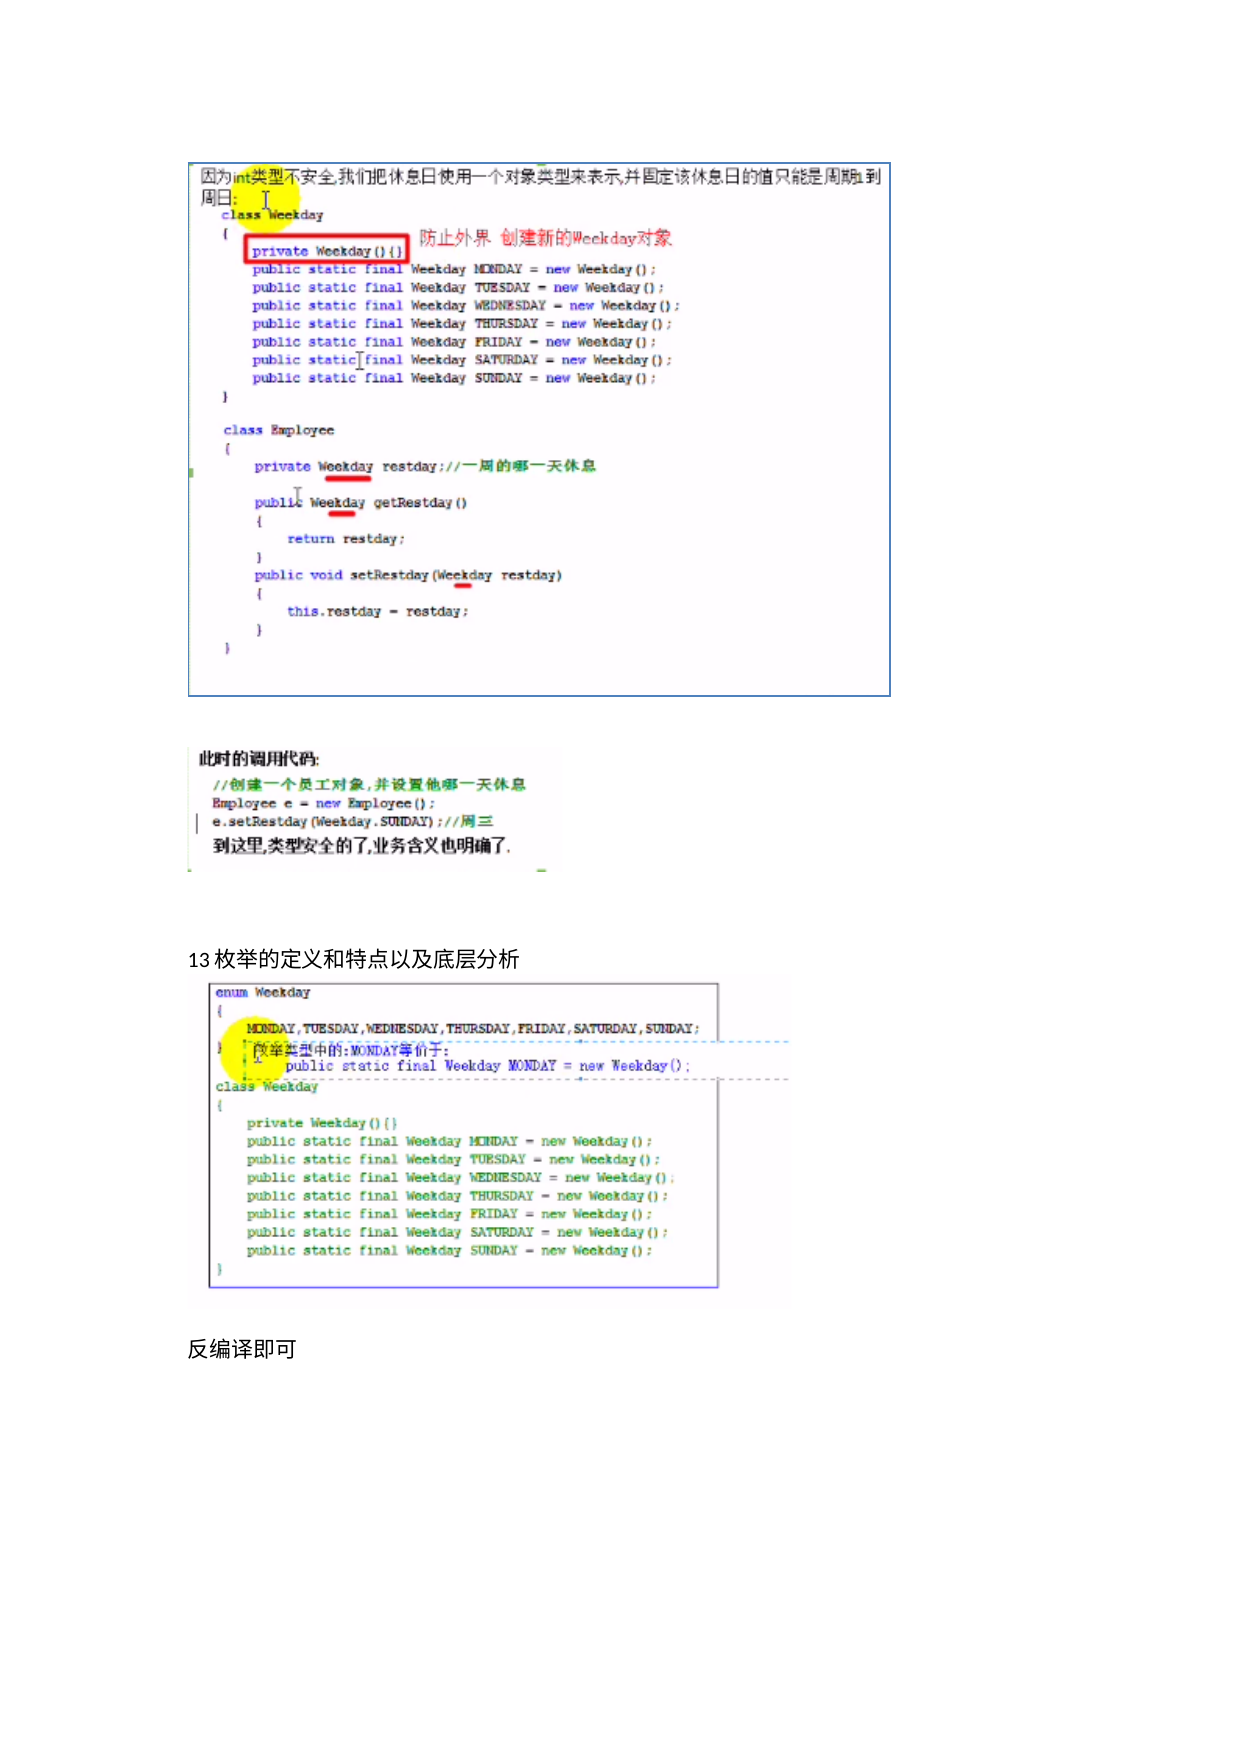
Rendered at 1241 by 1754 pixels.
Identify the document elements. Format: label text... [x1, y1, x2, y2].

text 反编译即可 [187, 1332, 1053, 1364]
picture [187, 974, 792, 1309]
text 13枚举的定义和特点以及底层分析 [187, 942, 1053, 974]
picture [189, 164, 889, 695]
picture [187, 747, 563, 872]
